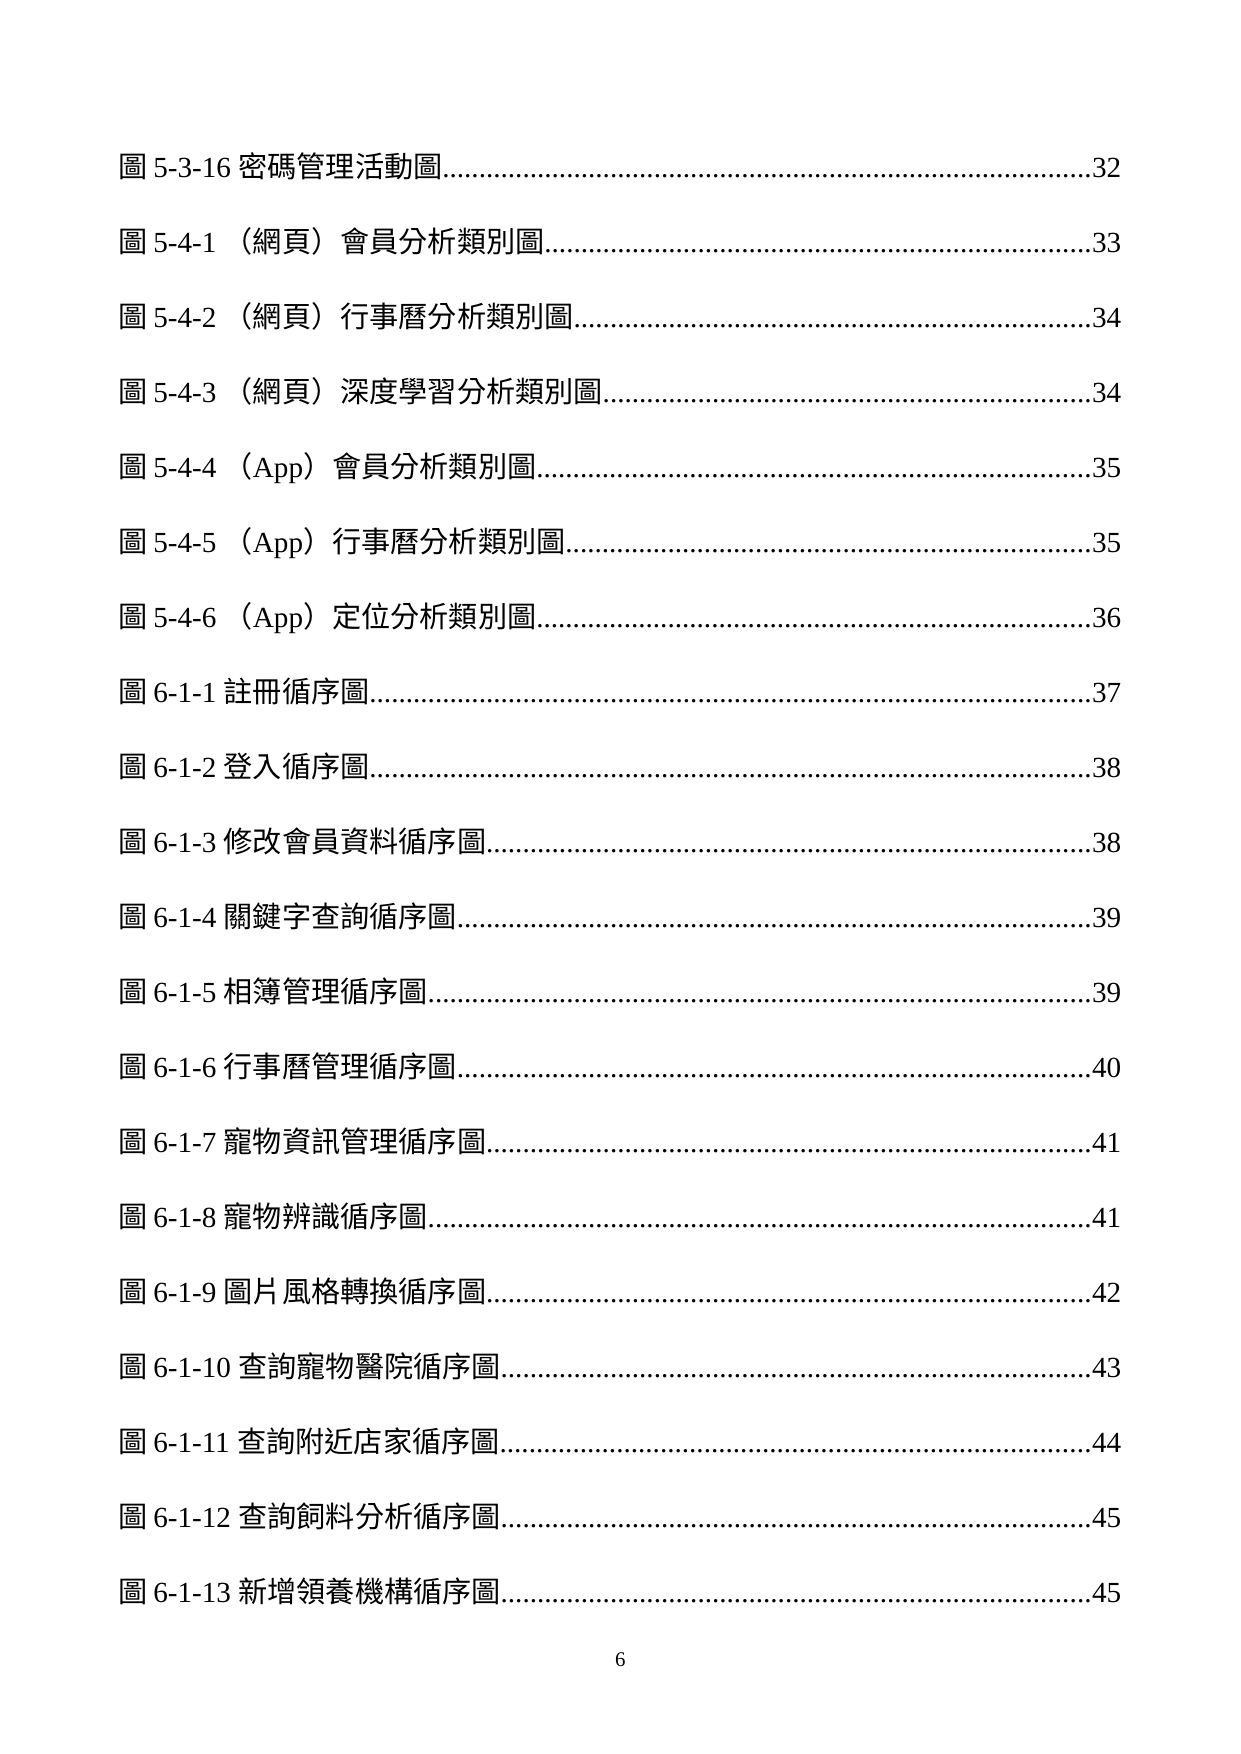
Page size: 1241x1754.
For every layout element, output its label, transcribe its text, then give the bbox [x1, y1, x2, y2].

text 圖6-1-3 修改會員資料循序圖 38 [118, 802, 1122, 877]
text 圖6-1-4 關鍵字查詢循序圖 39 [118, 877, 1122, 952]
text 圖6-1-1 註冊循序圖 37 [118, 652, 1122, 727]
text 圖5-4-2 （網頁）行事曆分析類別圖 34 [118, 277, 1122, 352]
text 圖5-4-6 （App）定位分析類別圖 36 [118, 577, 1122, 652]
text 圖6-1-8 寵物辨識循序圖 41 [118, 1177, 1122, 1252]
text 圖6-1-11 查詢附近店家循序圖 44 [118, 1402, 1122, 1477]
text 圖6-1-13 新增領養機構循序圖 45 [118, 1552, 1122, 1627]
text 圖6-1-2 登入循序圖 38 [118, 727, 1122, 802]
text 圖5-4-3 （網頁）深度學習分析類別圖 34 [118, 352, 1122, 427]
text 圖6-1-10 查詢寵物醫院循序圖 43 [118, 1327, 1122, 1402]
text 圖5-4-4 （App）會員分析類別圖 35 [118, 427, 1122, 502]
text 圖6-1-7 寵物資訊管理循序圖 41 [118, 1102, 1122, 1177]
text 圖5-4-5 （App）行事曆分析類別圖 35 [118, 502, 1122, 577]
text 圖6-1-9 圖片風格轉換循序圖 42 [118, 1252, 1122, 1327]
text 圖6-1-12 查詢飼料分析循序圖 45 [118, 1477, 1122, 1552]
text 圖6-1-6 行事曆管理循序圖 40 [118, 1027, 1122, 1102]
text 圖5-3-16 密碼管理活動圖 32 [118, 127, 1122, 202]
text 圖6-1-5 相簿管理循序圖 39 [118, 952, 1122, 1027]
text 圖5-4-1 （網頁）會員分析類別圖 33 [118, 202, 1122, 277]
